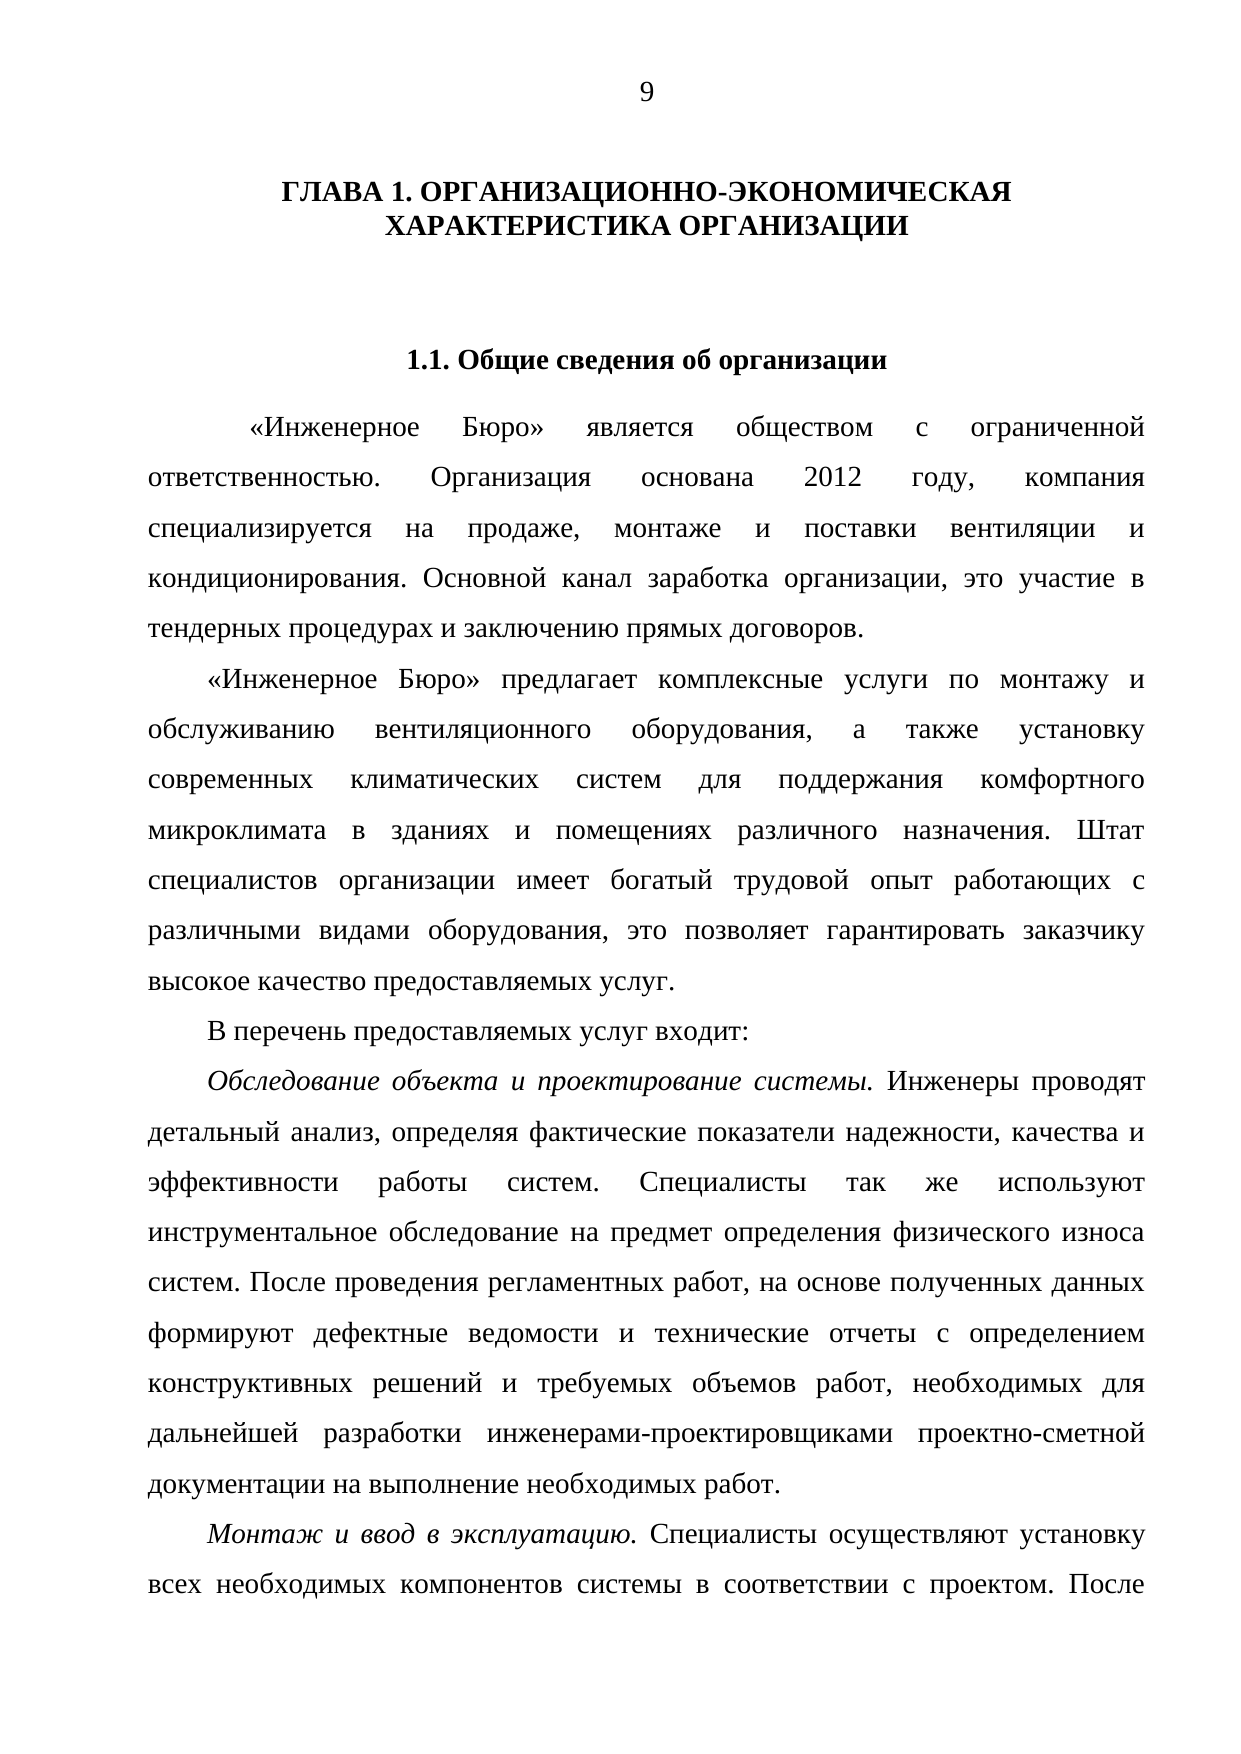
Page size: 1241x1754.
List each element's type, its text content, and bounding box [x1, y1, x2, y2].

subtitle 1.1. Общие сведения об организации [148, 342, 1146, 376]
text Обследование объекта и проектирование системы. Инженеры проводят детальный анализ, определяя фактические показатели надежности, качества и эффективности работы систем. Специалисты так же используют инструментальное обследование на предмет определения физического износа систем. После проведения регламентных работ, на основе полученных данных формируют дефектные ведомости и технические отчеты с определением конструктивных решений и требуемых объемов работ, необходимых для дальнейшей разработки инженерами-проектировщиками проектно-сметной документации на выполнение необходимых работ. [148, 1063, 1146, 1499]
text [148, 1516, 1146, 1600]
text «Инженерное Бюро» предлагает комплексные услуги по монтажу и обслуживанию вентиляционного оборудования, а также установку современных климатических систем для поддержания комфортного микроклимата в зданиях и помещениях различного назначения. Штат специалистов организации имеет богатый трудовой опыт работающих с различными видами оборудования, это позволяет гарантировать заказчику высокое качество предоставляемых услуг. [148, 661, 1146, 996]
text В перечень предоставляемых услуг входит: [148, 1013, 1146, 1047]
subtitle ГЛАВА 1. ОРГАНИЗАЦИОННО-ЭКОНОМИЧЕСКАЯ ХАРАКТЕРИСТИКА ОРГАНИЗАЦИИ [148, 174, 1146, 242]
text «Инженерное Бюро» является обществом с ограниченной ответственностью. Организация основана 2012 году, компания специализируется на продаже, монтаже и поставки вентиляции и кондиционирования. Основной канал заработка организации, это участие в тендерных процедурах и заключению прямых договоров. [148, 409, 1146, 644]
